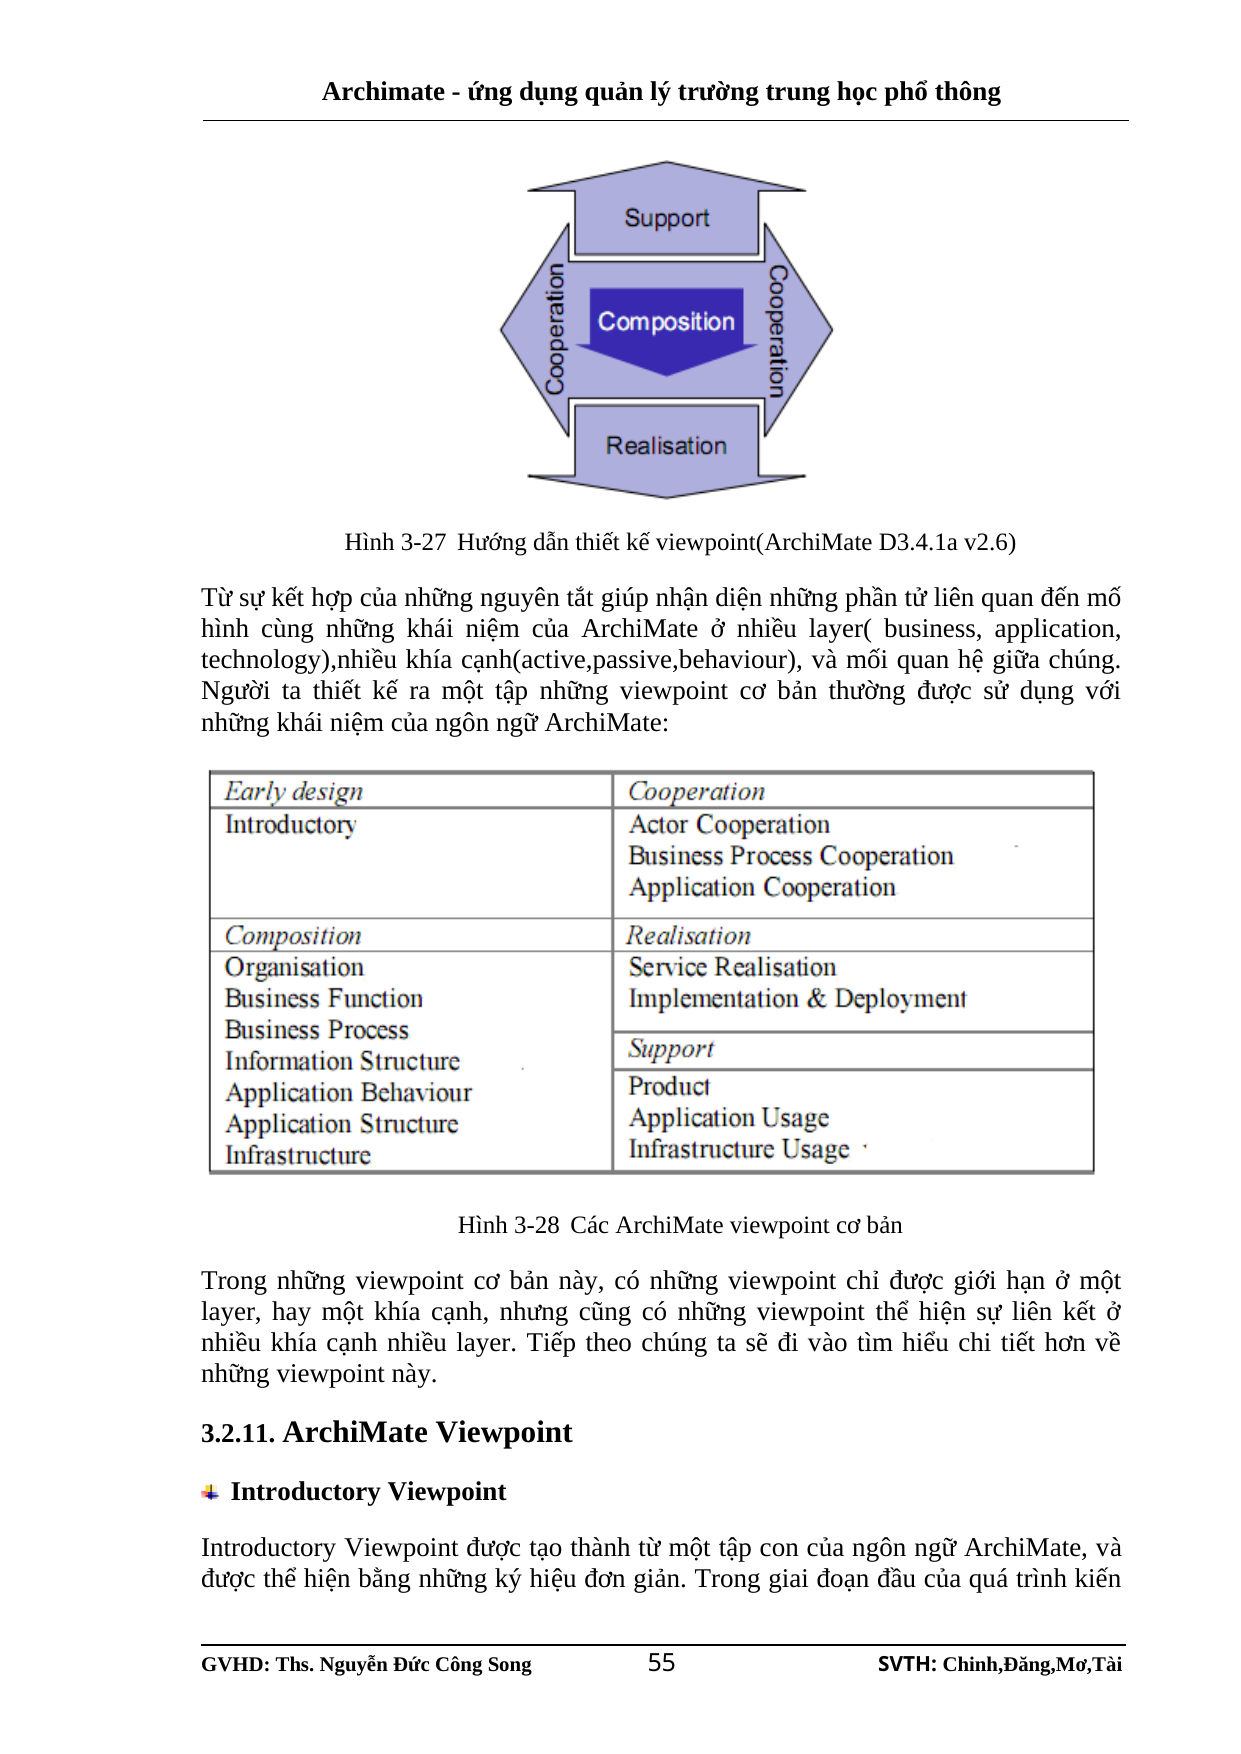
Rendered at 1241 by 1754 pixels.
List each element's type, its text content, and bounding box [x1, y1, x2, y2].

list ArchiMate Viewpoint [201, 1414, 1122, 1450]
text Từ sự kết hợp của những nguyên tắt giúp nhận diện những phần tử liên quan đến mố hình cùng những khái niệm của ArchiMate ở nhiều layer( business, application, technology),nhiều khía cạnh(active,passive,behaviour), và mối quan hệ giữa chúng. Người ta thiết kế ra một tập những viewpoint cơ bản thường được sử dụng với những khái niệm của ngôn ngữ ArchiMate: [201, 581, 1122, 737]
text Hướng dẫn thiết kế viewpoint(ArchiMate D3.4.1a v2.6) [238, 527, 1122, 556]
text Trong những viewpoint cơ bản này, có những viewpoint chỉ được giới hạn ở một layer, hay một khía cạnh, nhưng cũng có những viewpoint thể hiện sự liên kết ở nhiều khía cạnh nhiều layer. Tiếp theo chúng ta sẽ đi vào tìm hiểu chi tiết hơn về những viewpoint này. [201, 1264, 1122, 1389]
text Introductory Viewpoint [201, 1475, 1122, 1506]
picture [200, 761, 1123, 1186]
picture [457, 159, 866, 503]
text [201, 1531, 1122, 1593]
text Các ArchiMate viewpoint cơ bản [238, 1210, 1122, 1239]
picture [201, 1483, 219, 1500]
